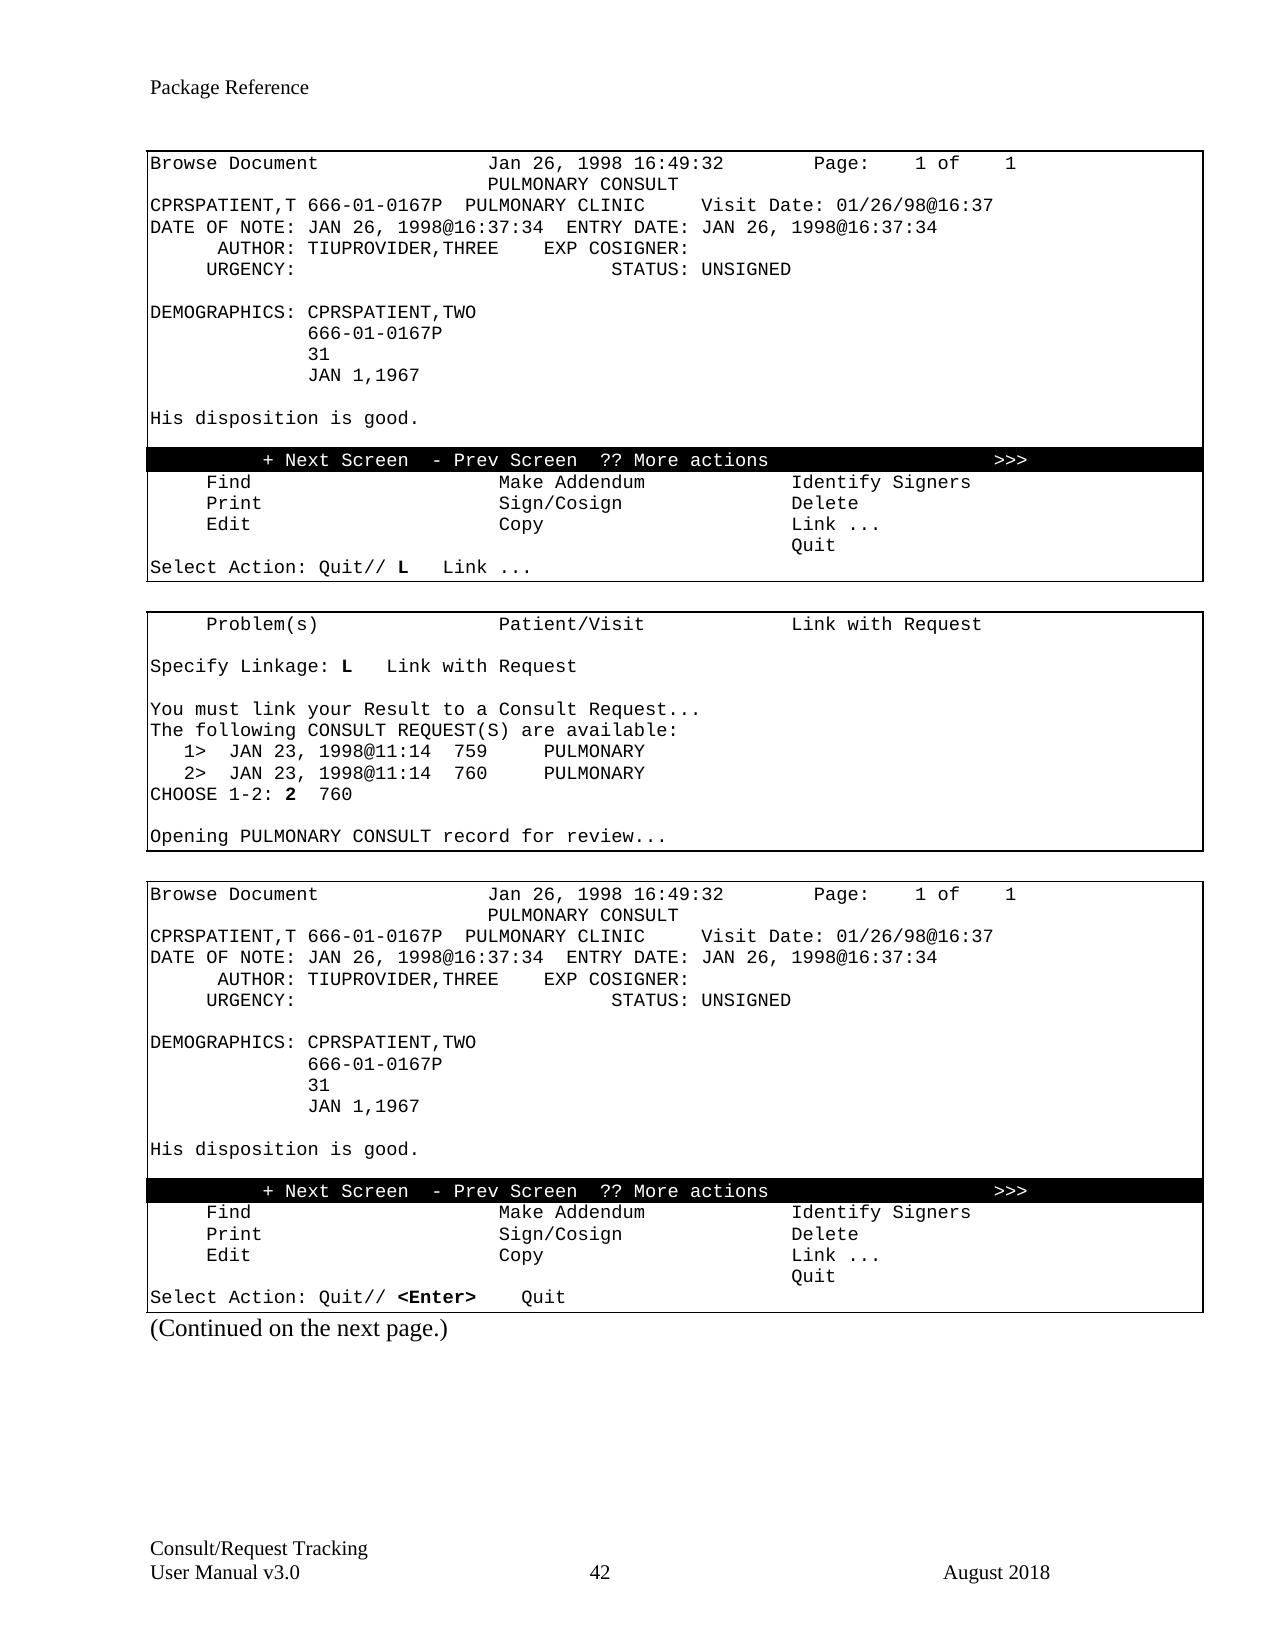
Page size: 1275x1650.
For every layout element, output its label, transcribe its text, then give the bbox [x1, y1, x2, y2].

text URGENCY: STATUS: UNSIGNED [148, 987, 1202, 1012]
text His disposition is good. [148, 405, 1202, 430]
text Select Action: Quit// L Link ... [148, 554, 1202, 581]
text DATE OF NOTE: JAN 26, 1998@16:37:34 ENTRY DATE: JAN 26, 1998@16:37:34 [148, 214, 1202, 235]
text CPRSPATIENT,T 666-01-0167P PULMONARY CLINIC Visit Date: 01/26/98@16:37 [148, 923, 1202, 944]
text His disposition is good. [148, 1136, 1202, 1161]
text (Continued on the next page.) [150, 1313, 1125, 1342]
text 666-01-0167P [148, 1051, 1202, 1072]
text 2> JAN 23, 1998@11:14 760 PULMONARY [148, 760, 1202, 781]
text Opening PULMONARY CONSULT record for review... [148, 823, 1202, 850]
text Quit [148, 532, 1202, 554]
text CPRSPATIENT,T 666-01-0167P PULMONARY CLINIC Visit Date: 01/26/98@16:37 [148, 192, 1202, 214]
text 31 [148, 341, 1202, 362]
text PULMONARY CONSULT [148, 171, 1202, 192]
text + Next Screen - Prev Screen ?? More actions >>> [148, 447, 1202, 469]
text CHOOSE 1-2: 2 760 [148, 781, 1202, 806]
text Edit Copy Link ... [148, 1242, 1202, 1263]
text 666-01-0167P [148, 320, 1202, 341]
text Browse Document Jan 26, 1998 16:49:32 Page: 1 of 1 [148, 882, 1202, 902]
text AUTHOR: TIUPROVIDER,THREE EXP COSIGNER: [148, 235, 1202, 256]
text DEMOGRAPHICS: CPRSPATIENT,TWO [148, 1029, 1202, 1051]
text The following CONSULT REQUEST(S) are available: [148, 717, 1202, 738]
text You must link your Result to a Consult Request... [148, 696, 1202, 717]
text Edit Copy Link ... [148, 511, 1202, 532]
text Find Make Addendum Identify Signers [148, 469, 1202, 490]
text Quit [148, 1263, 1202, 1284]
text Browse Document Jan 26, 1998 16:49:32 Page: 1 of 1 [148, 152, 1202, 171]
text DEMOGRAPHICS: CPRSPATIENT,TWO [148, 299, 1202, 320]
text URGENCY: STATUS: UNSIGNED [148, 256, 1202, 281]
text PULMONARY CONSULT [148, 902, 1202, 923]
text + Next Screen - Prev Screen ?? More actions >>> [148, 1178, 1202, 1199]
text Select Action: Quit// <Enter> Quit [148, 1284, 1202, 1312]
text DATE OF NOTE: JAN 26, 1998@16:37:34 ENTRY DATE: JAN 26, 1998@16:37:34 [148, 944, 1202, 966]
text JAN 1,1967 [148, 362, 1202, 387]
text Specify Linkage: L Link with Request [148, 653, 1202, 678]
text 1> JAN 23, 1998@11:14 759 PULMONARY [148, 738, 1202, 760]
text Problem(s) Patient/Visit Link with Request [148, 613, 1202, 636]
text Print Sign/Cosign Delete [148, 1221, 1202, 1242]
text Print Sign/Cosign Delete [148, 490, 1202, 511]
text 31 [148, 1072, 1202, 1093]
text JAN 1,1967 [148, 1093, 1202, 1118]
text Find Make Addendum Identify Signers [148, 1199, 1202, 1221]
text AUTHOR: TIUPROVIDER,THREE EXP COSIGNER: [148, 966, 1202, 987]
